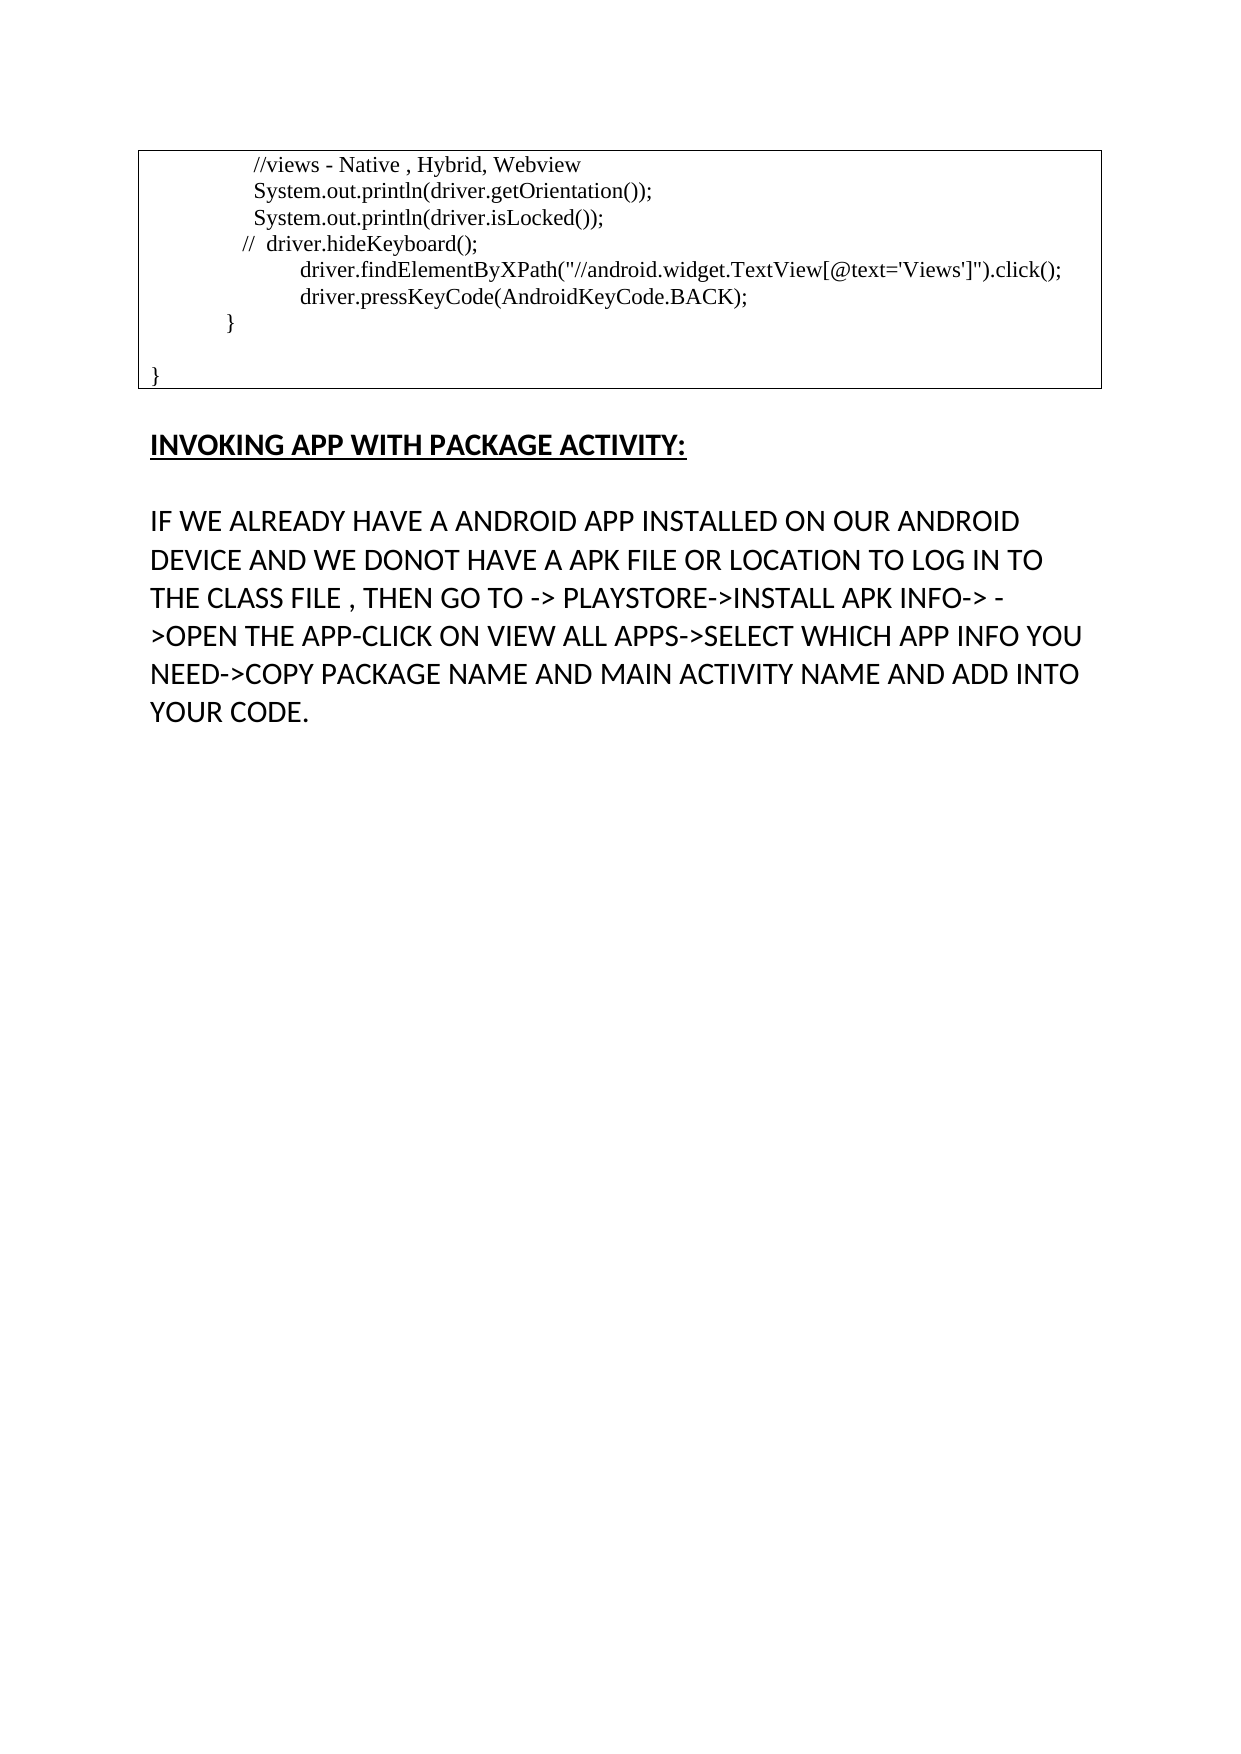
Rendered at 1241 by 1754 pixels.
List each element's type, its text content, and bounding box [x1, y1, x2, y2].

text INVOKING APP WITH PACKAGE ACTIVITY: [150, 425, 1090, 463]
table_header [139, 151, 1101, 388]
text IF WE ALREADY HAVE A ANDROID APP INSTALLED ON OUR ANDROID DEVICE AND WE DONOT HAVE A APK FILE OR LOCATION TO LOG IN TO THE CLASS FILE , THEN GO TO -> PLAYSTORE->INSTALL APK INFO-> ->OPEN THE APP-CLICK ON VIEW ALL APPS->SELECT WHICH APP INFO YOU NEED->COPY PACKAGE NAME AND MAIN ACTIVITY NAME AND ADD INTO YOUR CODE. [150, 501, 1090, 730]
